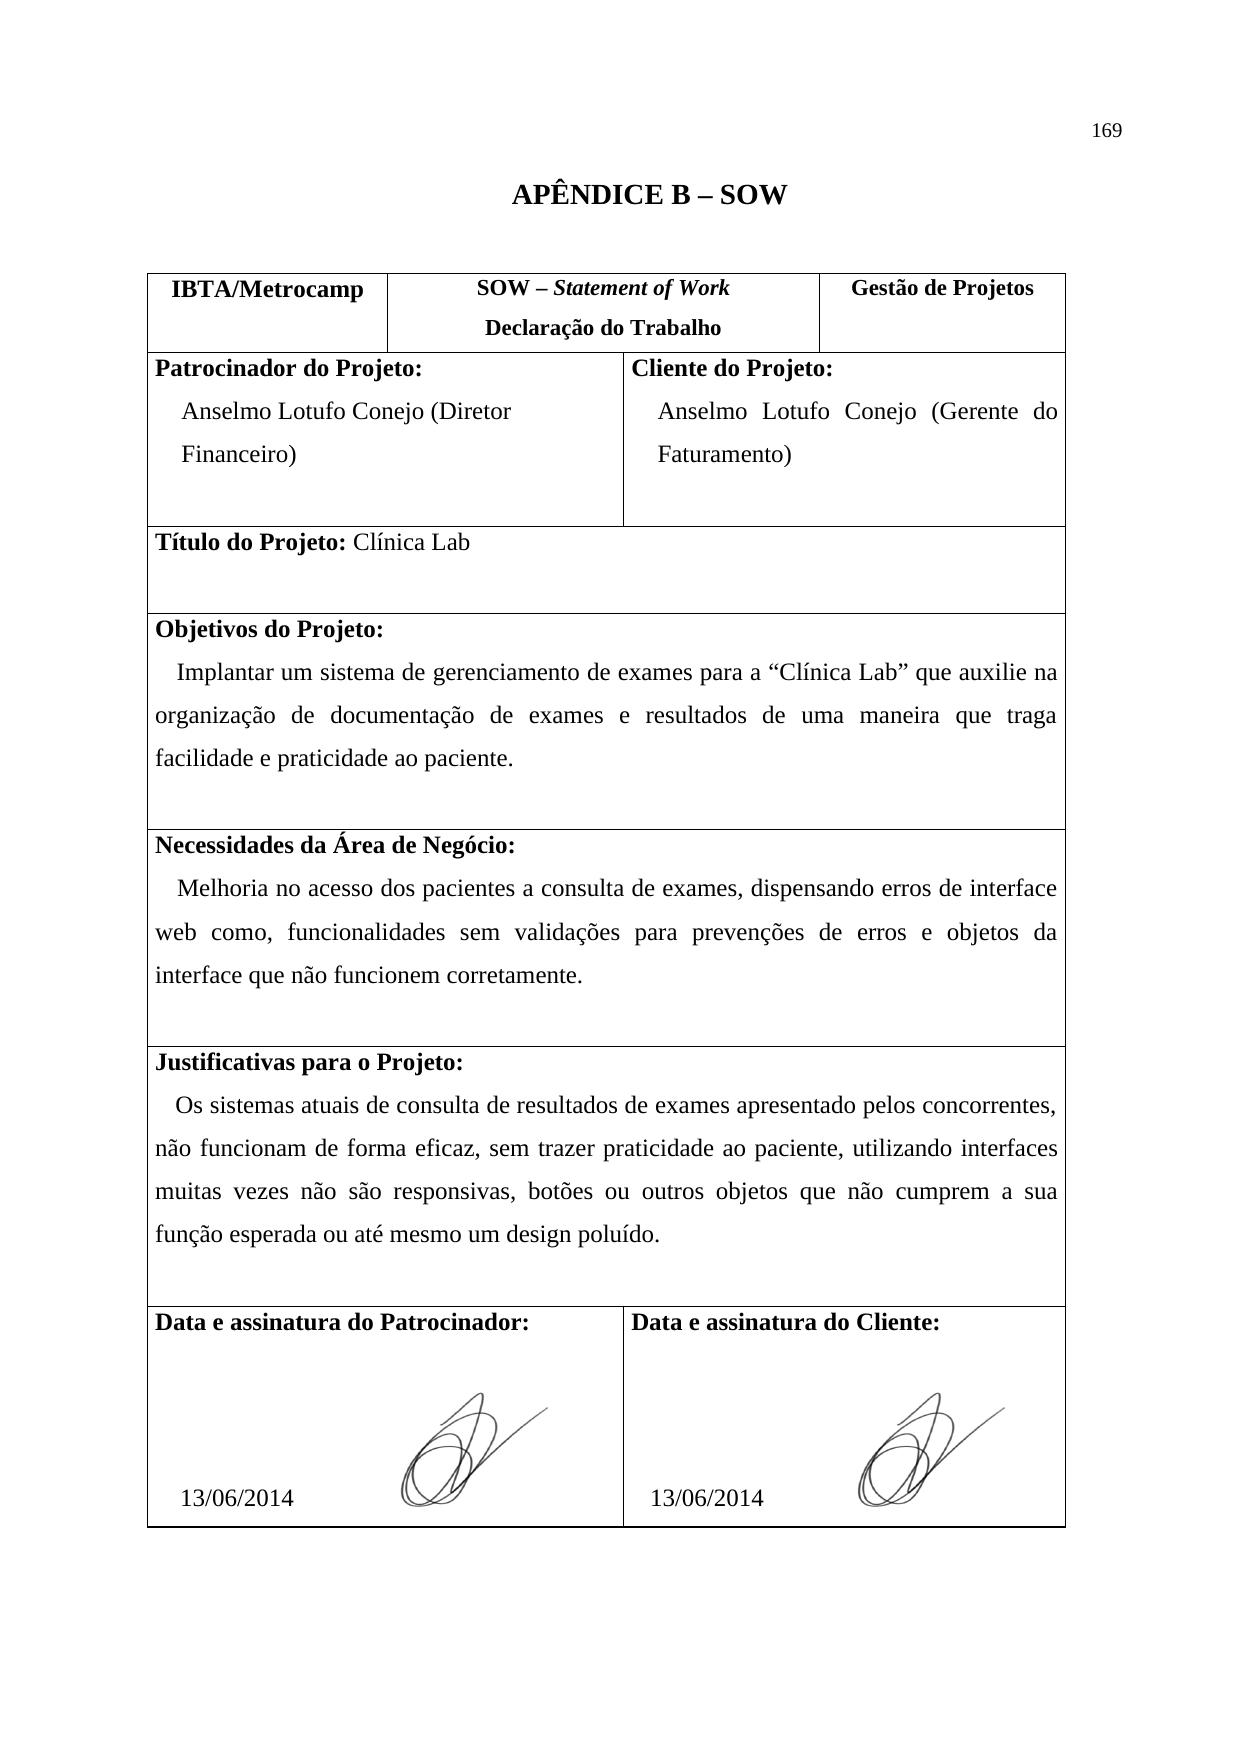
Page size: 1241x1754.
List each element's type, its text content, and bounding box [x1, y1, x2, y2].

table_cell Patrocinador do Projeto: Anselmo Lotufo Conejo (Diretor Financeiro) [148, 353, 623, 526]
table_cell Justificativas para o Projeto: Os sistemas atuais de consulta de resultados de exames apresentado pelos concorrentes, não funcionam de forma eficaz, sem trazer praticidade ao paciente, utilizando interfaces muitas vezes não são responsivas, botões ou outros objetos que não cumprem a sua função esperada ou até mesmo um design poluído. [148, 1047, 1065, 1306]
table_cell Data e assinatura do Cliente: 13/06/2014 [624, 1307, 1065, 1526]
picture [400, 1392, 549, 1507]
table_header IBTA/Metrocamp [148, 274, 387, 352]
table_cell Objetivos do Projeto: Implantar um sistema de gerenciamento de exames para a “Clínica Lab” que auxilie na organização de documentação de exames e resultados de uma maneira que traga facilidade e praticidade ao paciente. [148, 614, 1065, 829]
picture [857, 1392, 1006, 1507]
subtitle APÊNDICE B – SOW [177, 177, 1122, 211]
table_header Gestão de Projetos [820, 274, 1065, 352]
table_cell Cliente do Projeto: Anselmo Lotufo Conejo (Gerente do Faturamento) [624, 353, 1065, 526]
table_cell Título do Projeto: Clínica Lab [148, 527, 1065, 613]
table_cell Necessidades da Área de Negócio: Melhoria no acesso dos pacientes a consulta de exames, dispensando erros de interface web como, funcionalidades sem validações para prevenções de erros e objetos da interface que não funcionem corretamente. [148, 830, 1065, 1046]
table_cell Data e assinatura do Patrocinador: 13/06/2014 [148, 1307, 623, 1526]
table_header SOW – Statement of Work Declaração do Trabalho [388, 274, 819, 352]
